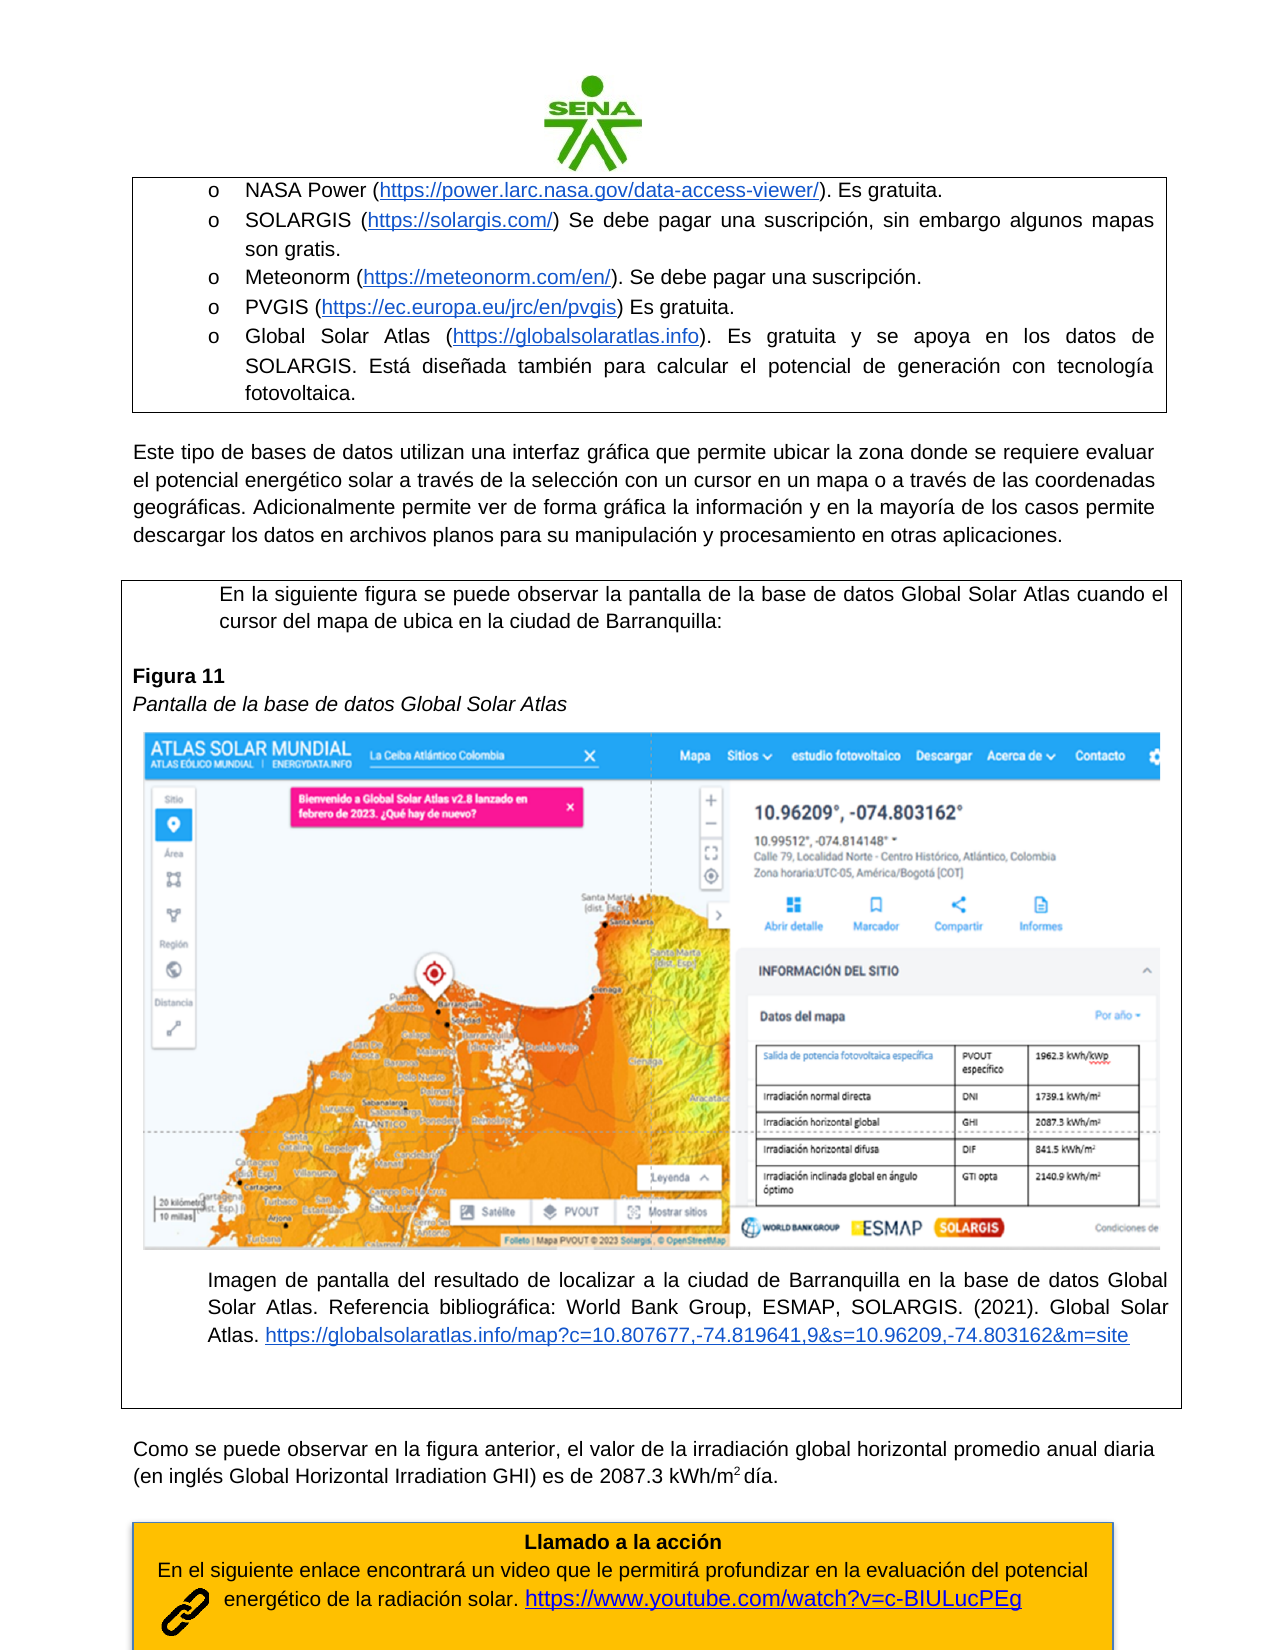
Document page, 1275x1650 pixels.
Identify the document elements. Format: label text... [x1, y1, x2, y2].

table_header NASA Power (https://power.larc.nasa.gov/data-access-viewer/). Es gratuita. SOLARGIS (https://solargis.com/) Se debe pagar una suscripción, sin embargo algunos mapas son gratis. Meteonorm (https://meteonorm.com/en/). Se debe pagar una suscripción. PVGIS (https://ec.europa.eu/jrc/en/pvgis) Es gratuita. Global Solar Atlas (https://globalsolaratlas.info). Es gratuita y se apoya en los datos de SOLARGIS. Está diseñada también para calcular el potencial de generación con tecnología fotovoltaica. [133, 178, 1166, 412]
table_header En la siguiente figura se puede observar la pantalla de la base de datos Global Solar Atlas cuando el cursor del mapa de ubica en la ciudad de Barranquilla: Figura 11 Pantalla de la base de datos Global Solar Atlas Imagen de pantalla del resultado de localizar a la ciudad de Barranquilla en la base de datos Global Solar Atlas. Referencia bibliográfica: World Bank Group, ESMAP, SOLARGIS. (2021). Global Solar Atlas. https://globalsolaratlas.info/map?c=10.807677,-74.819641,9&s=10.96209,-74.803162&m=site [122, 581, 1181, 1408]
text Como se puede observar en la figura anterior, el valor de la irradiación global horizontal promedio anual diaria (en inglés Global Horizontal Irradiation GHI) es de 2087.3 kWh/m2 día. [133, 1436, 1157, 1488]
picture [143, 732, 1161, 1250]
text Este tipo de bases de datos utilizan una interfaz gráfica que permite ubicar la zona donde se requiere evaluar el potencial energético solar a través de la selección con un cursor en un mapa o a través de las coordenadas geográficas. Adicionalmente permite ver de forma gráfica la información y en la mayoría de los casos permite descargar los datos en archivos planos para su manipulación y procesamiento en otras aplicaciones. [133, 440, 1157, 547]
picture [544, 75, 643, 172]
picture [161, 1588, 209, 1636]
